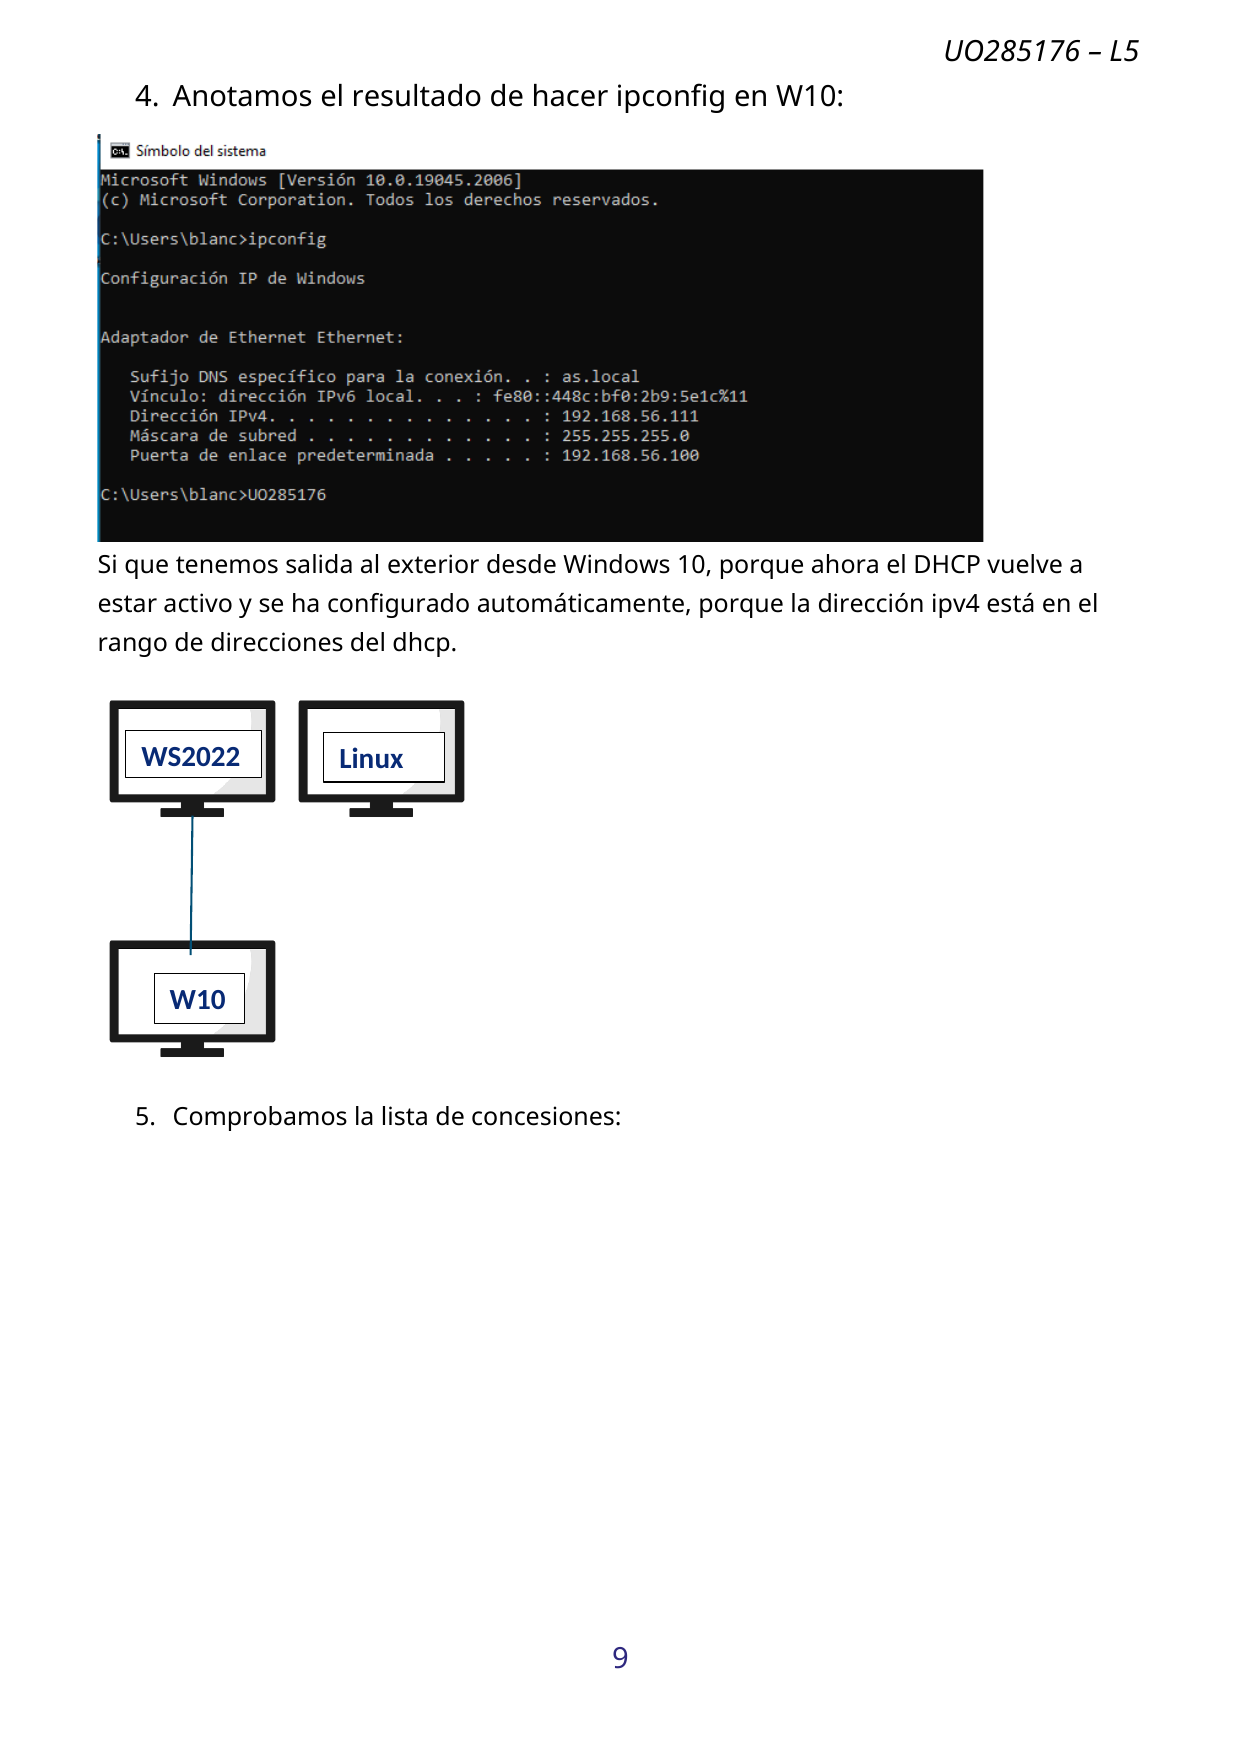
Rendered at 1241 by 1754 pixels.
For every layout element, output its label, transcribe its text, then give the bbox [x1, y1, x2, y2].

text Si que tenemos salida al exterior desde Windows 10, porque ahora el DHCP vuelve a estar activo y se ha configurado automáticamente, porque la dirección ipv4 está en el rango de direcciones del dhcp. [97, 547, 1143, 659]
list Anotamos el resultado de hacer ipconfig en W10: [135, 75, 1143, 115]
list Comprobamos la lista de concesiones: [135, 1098, 1143, 1132]
picture [97, 664, 476, 854]
picture [97, 904, 287, 1094]
picture [97, 134, 984, 542]
